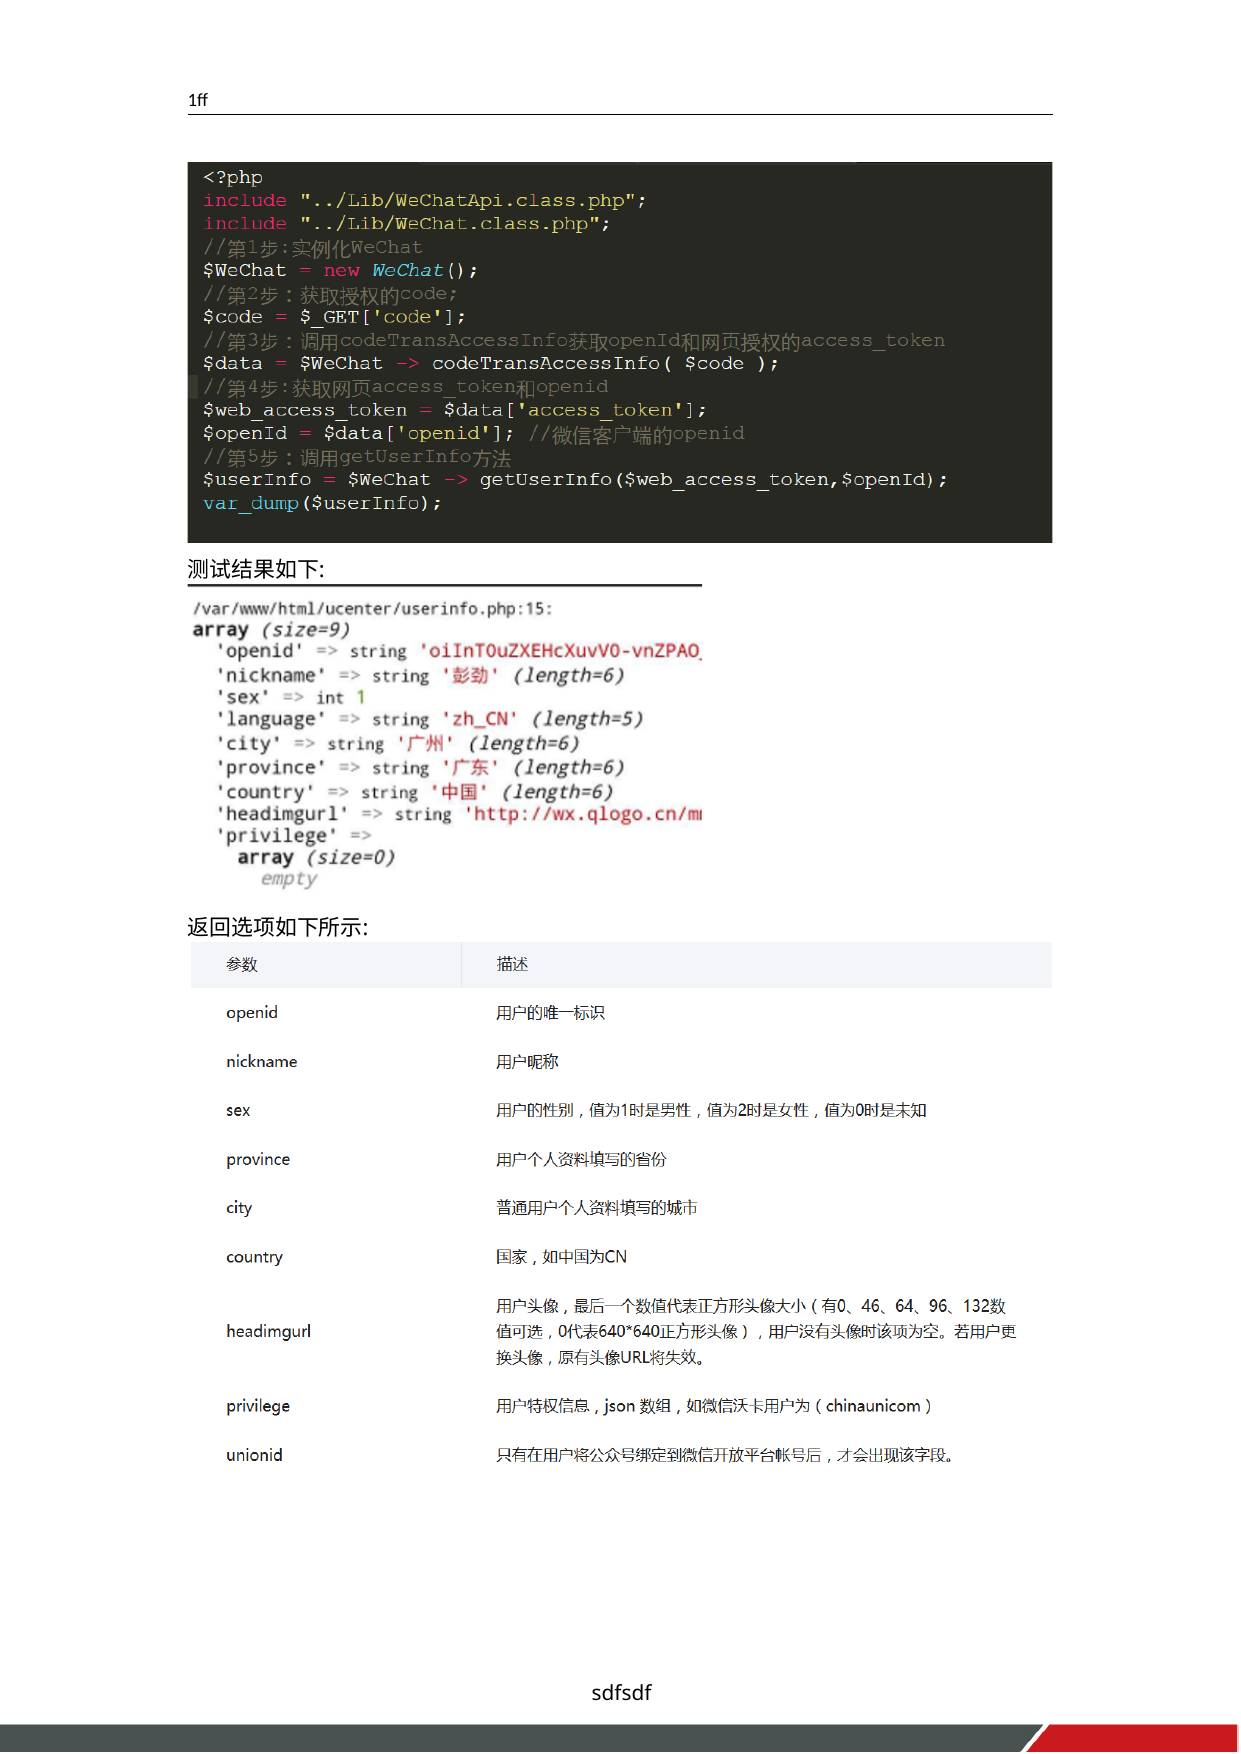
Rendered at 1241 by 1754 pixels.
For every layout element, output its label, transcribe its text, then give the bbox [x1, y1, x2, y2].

picture [0, 1671, 1239, 1752]
text 返回选项如下所示: [187, 909, 1053, 942]
text 测试结果如下: [187, 552, 1053, 584]
picture [187, 162, 1053, 543]
picture [187, 584, 703, 910]
picture [187, 942, 1053, 1478]
